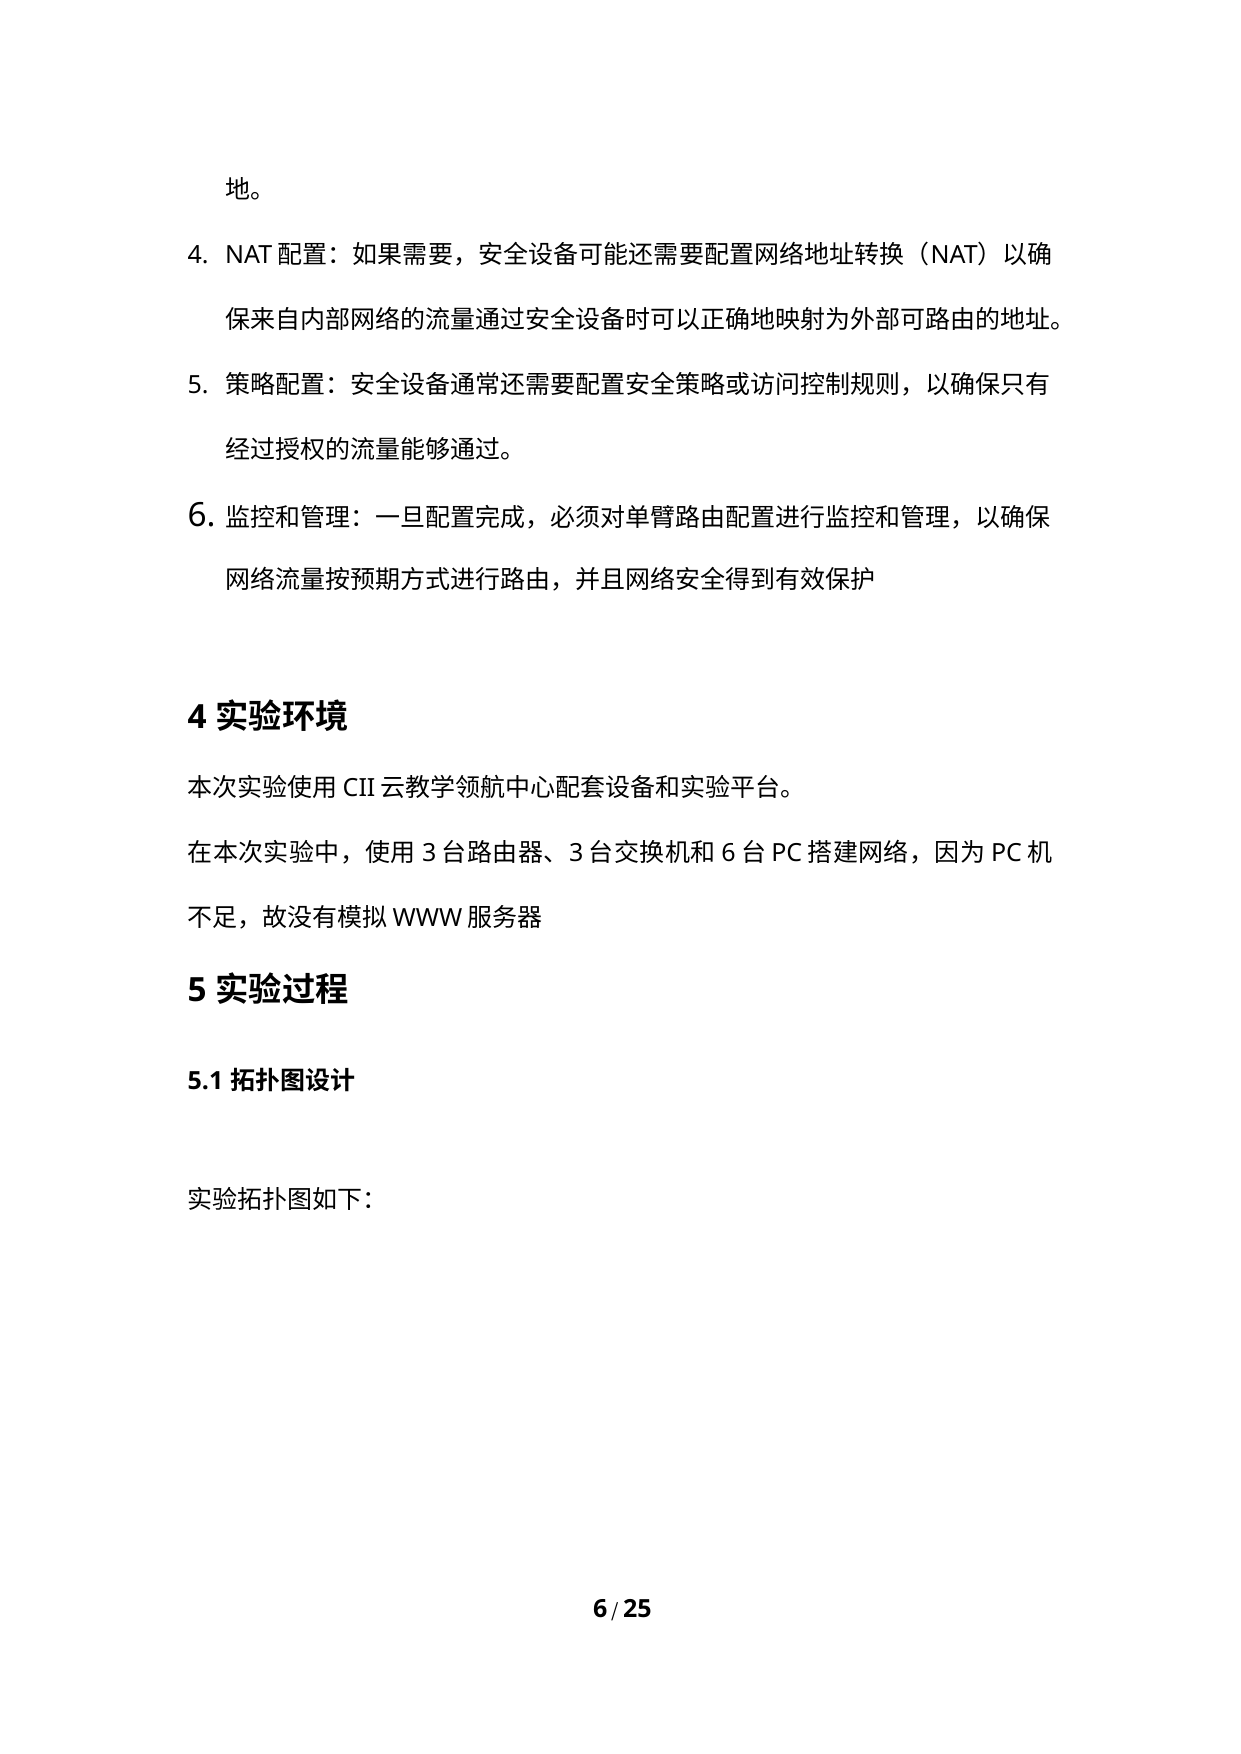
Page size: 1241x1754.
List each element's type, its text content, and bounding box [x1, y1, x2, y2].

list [187, 156, 1053, 221]
subtitle 4 实验环境 [187, 682, 1053, 747]
list 监控和管理：一旦配置完成，必须对单臂路由配置进行监控和管理，以确保网络流量按预期方式进行路由，并且网络安全得到有效保护 [187, 481, 1053, 611]
text 本次实验使用CII云教学领航中心配套设备和实验平台。 [187, 753, 1053, 818]
list 策略配置：安全设备通常还需要配置安全策略或访问控制规则，以确保只有经过授权的流量能够通过。 [187, 351, 1053, 481]
text 在本次实验中，使用3台路由器、3台交换机和6台PC搭建网络，因为PC机不足，故没有模拟WWW服务器 [187, 818, 1053, 948]
subtitle 5.1 拓扑图设计 [187, 1046, 1053, 1111]
subtitle 5 实验过程 [187, 954, 1053, 1019]
list NAT配置：如果需要，安全设备可能还需要配置网络地址转换（NAT）以确保来自内部网络的流量通过安全设备时可以正确地映射为外部可路由的地址。 [187, 221, 1053, 351]
text 实验拓扑图如下： [187, 1165, 1053, 1230]
